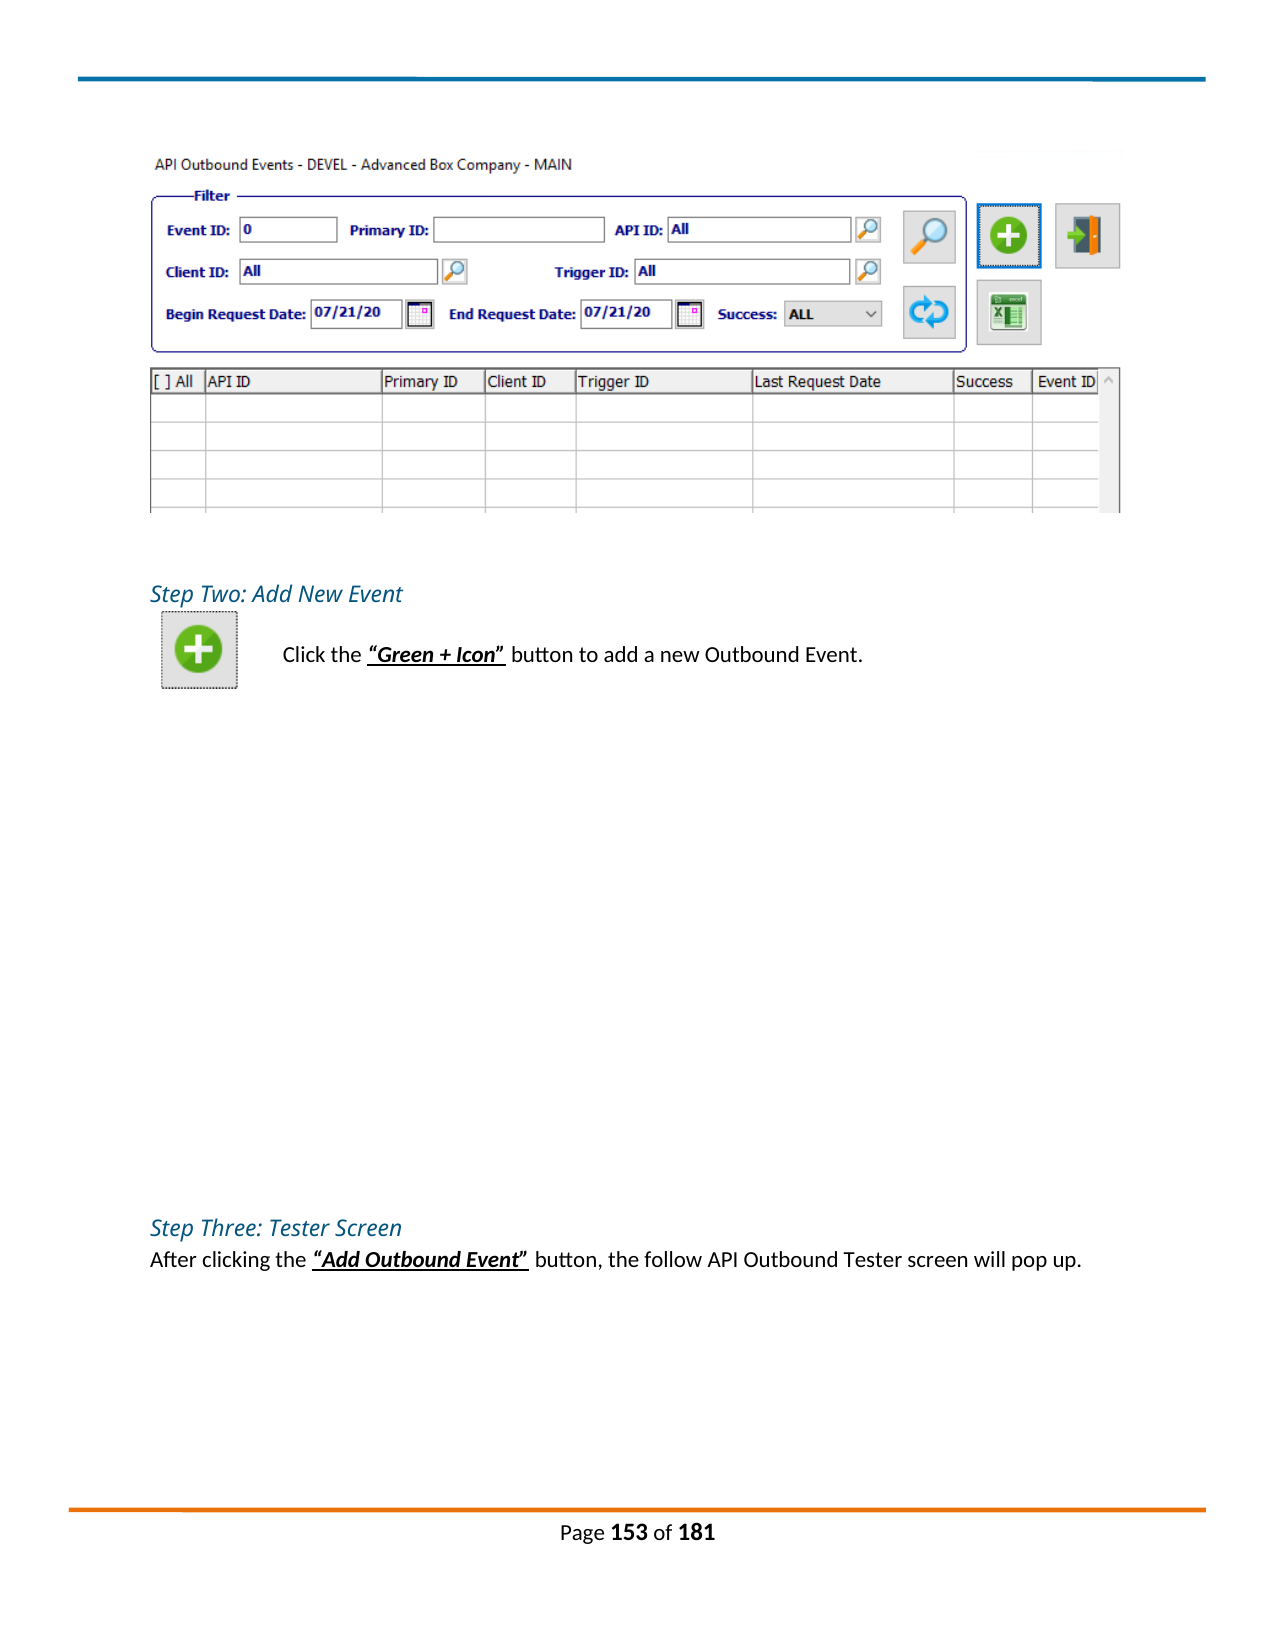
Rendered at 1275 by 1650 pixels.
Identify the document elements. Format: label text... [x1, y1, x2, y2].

text After clicking the “Add Outbound Event” button, the follow API Outbound Tester screen will pop up. [150, 1245, 1125, 1273]
picture [150, 150, 1124, 513]
subtitle Step Two: Add New Event [150, 578, 1125, 609]
subtitle Step Three: Tester Screen [150, 1212, 1125, 1243]
table_header [150, 612, 271, 696]
table_header Click the “Green + Icon” button to add a new Outbound Event. [271, 612, 1124, 696]
picture [161, 611, 238, 689]
